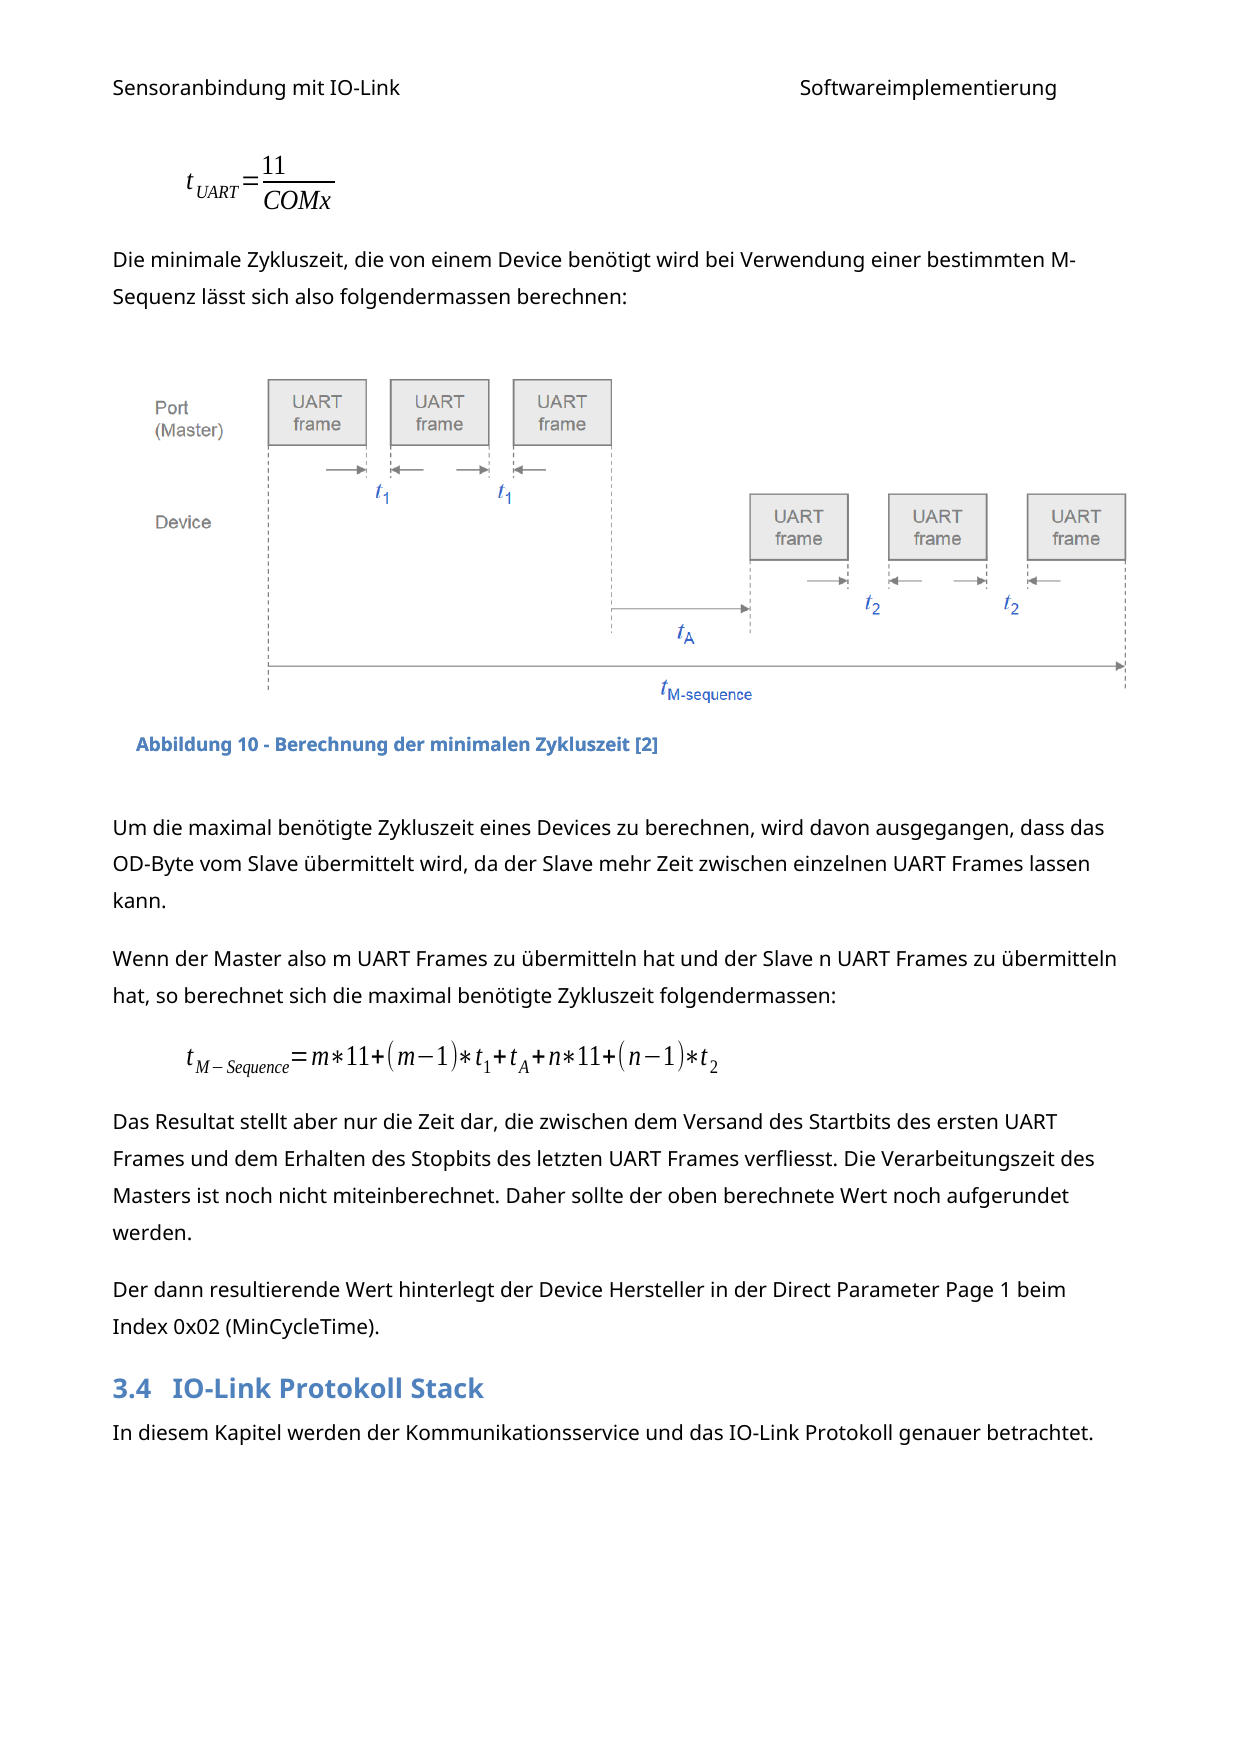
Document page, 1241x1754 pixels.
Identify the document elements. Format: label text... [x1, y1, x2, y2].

text Der dann resultierende Wert hinterlegt der Device Hersteller in der Direct Parameter Page 1 beim Index 0x02 (MinCycleTime). [112, 1275, 1128, 1341]
picture [135, 354, 1151, 722]
subtitle IO-Link Protokoll Stack [112, 1370, 1128, 1407]
text In diesem Kapitel werden der Kommunikationsservice und das IO-Link Protokoll genauer betrachtet. [112, 1418, 1128, 1446]
text Wenn der Master also m UART Frames zu übermitteln hat und der Slave n UART Frames zu übermitteln hat, so berechnet sich die maximal benötigte Zykluszeit folgendermassen: [112, 944, 1128, 1009]
text Die minimale Zykluszeit, die von einem Device benötigt wird bei Verwendung einer bestimmten M-Sequenz lässt sich also folgendermassen berechnen: [112, 245, 1128, 310]
text Das Resultat stellt aber nur die Zeit dar, die zwischen dem Versand des Startbits des ersten UART Frames und dem Erhalten des Stopbits des letzten UART Frames verfliesst. Die Verarbeitungszeit des Masters ist noch nicht miteinberechnet. Daher sollte der oben berechnete Wert noch aufgerundet werden. [112, 1107, 1128, 1246]
